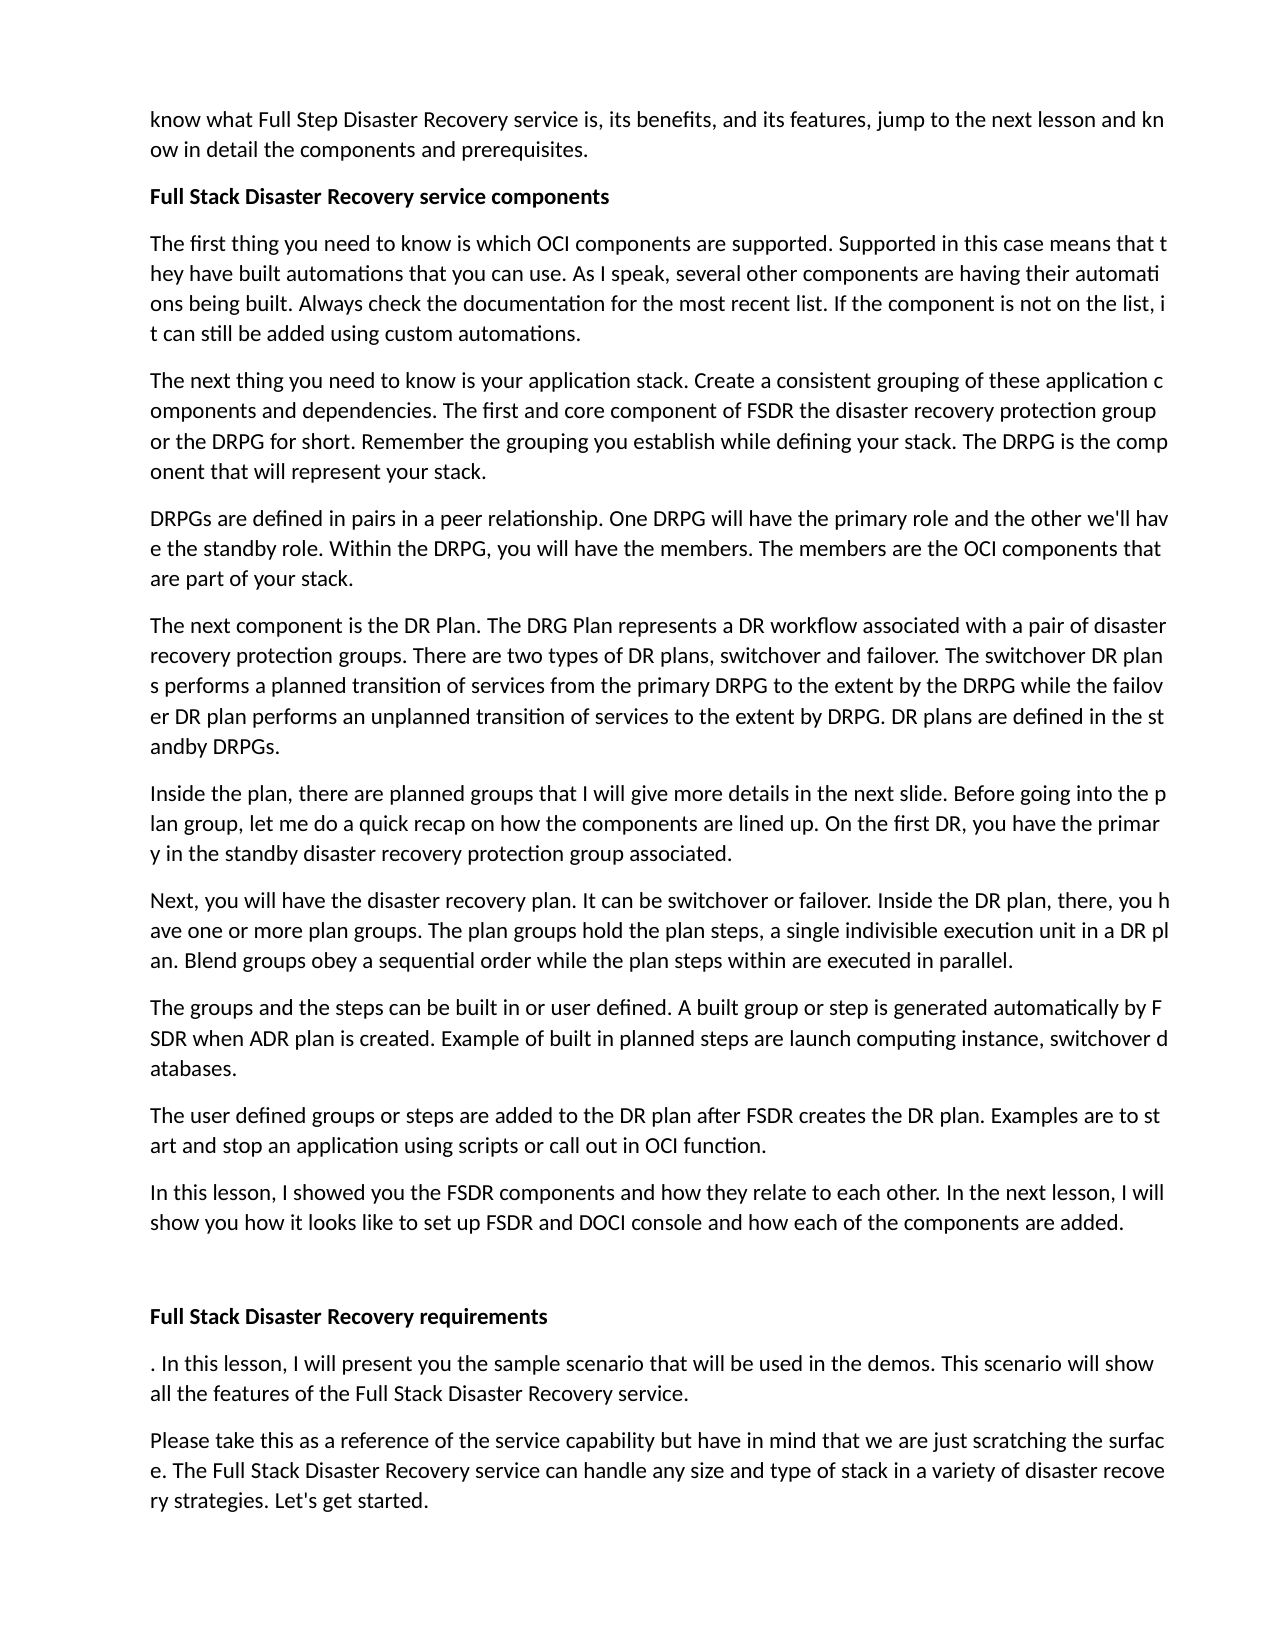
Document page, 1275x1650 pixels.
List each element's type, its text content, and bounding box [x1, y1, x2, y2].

text The next thing you need to know is your application stack. Create a consistent grouping of these application components and dependencies. The first and core component of FSDR the disaster recovery protection group or the DRPG for short. Remember the grouping you establish while defining your stack. The DRPG is the component that will represent your stack. [150, 366, 1170, 485]
text . In this lesson, I will present you the sample scenario that will be used in the demos. This scenario will show all the features of the Full Stack Disaster Recovery service. [150, 1349, 1170, 1407]
text Please take this as a reference of the service capability but have in mind that we are just scratching the surface. The Full Stack Disaster Recovery service can handle any size and type of stack in a variety of disaster recovery strategies. Let's get started. [150, 1426, 1170, 1514]
text DRPGs are defined in pairs in a peer relationship. One DRPG will have the primary role and the other we'll have the standby role. Within the DRPG, you will have the members. The members are the OCI components that are part of your stack. [150, 504, 1170, 592]
text Full Stack Disaster Recovery requirements [150, 1302, 1170, 1330]
text The groups and the steps can be built in or user defined. A built group or step is generated automatically by FSDR when ADR plan is created. Example of built in planned steps are launch computing instance, switchover databases. [150, 993, 1170, 1082]
text Inside the plan, there are planned groups that I will give more details in the next slide. Before going into the plan group, let me do a quick recap on how the components are lined up. On the first DR, you have the primary in the standby disaster recovery protection group associated. [150, 779, 1170, 867]
text In this lesson, I showed you the FSDR components and how they relate to each other. In the next lesson, I will show you how it looks like to set up FSDR and DOCI console and how each of the components are added. [150, 1178, 1170, 1236]
text Next, you will have the disaster recovery plan. It can be switchover or failover. Inside the DR plan, there, you have one or more plan groups. The plan groups hold the plan steps, a single indivisible execution unit in a DR plan. Blend groups obey a sequential order while the plan steps within are executed in parallel. [150, 886, 1170, 975]
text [150, 105, 1170, 163]
text The first thing you need to know is which OCI components are supported. Supported in this case means that they have built automations that you can use. As I speak, several other components are having their automations being built. Always check the documentation for the most recent list. If the component is not on the list, it can still be added using custom automations. [150, 229, 1170, 348]
text The next component is the DR Plan. The DRG Plan represents a DR workflow associated with a pair of disaster recovery protection groups. There are two types of DR plans, switchover and failover. The switchover DR plans performs a planned transition of services from the primary DRPG to the extent by the DRPG while the failover DR plan performs an unplanned transition of services to the extent by DRPG. DR plans are defined in the standby DRPGs. [150, 611, 1170, 760]
text The user defined groups or steps are added to the DR plan after FSDR creates the DR plan. Examples are to start and stop an application using scripts or call out in OCI function. [150, 1101, 1170, 1159]
text Full Stack Disaster Recovery service components [150, 182, 1170, 210]
